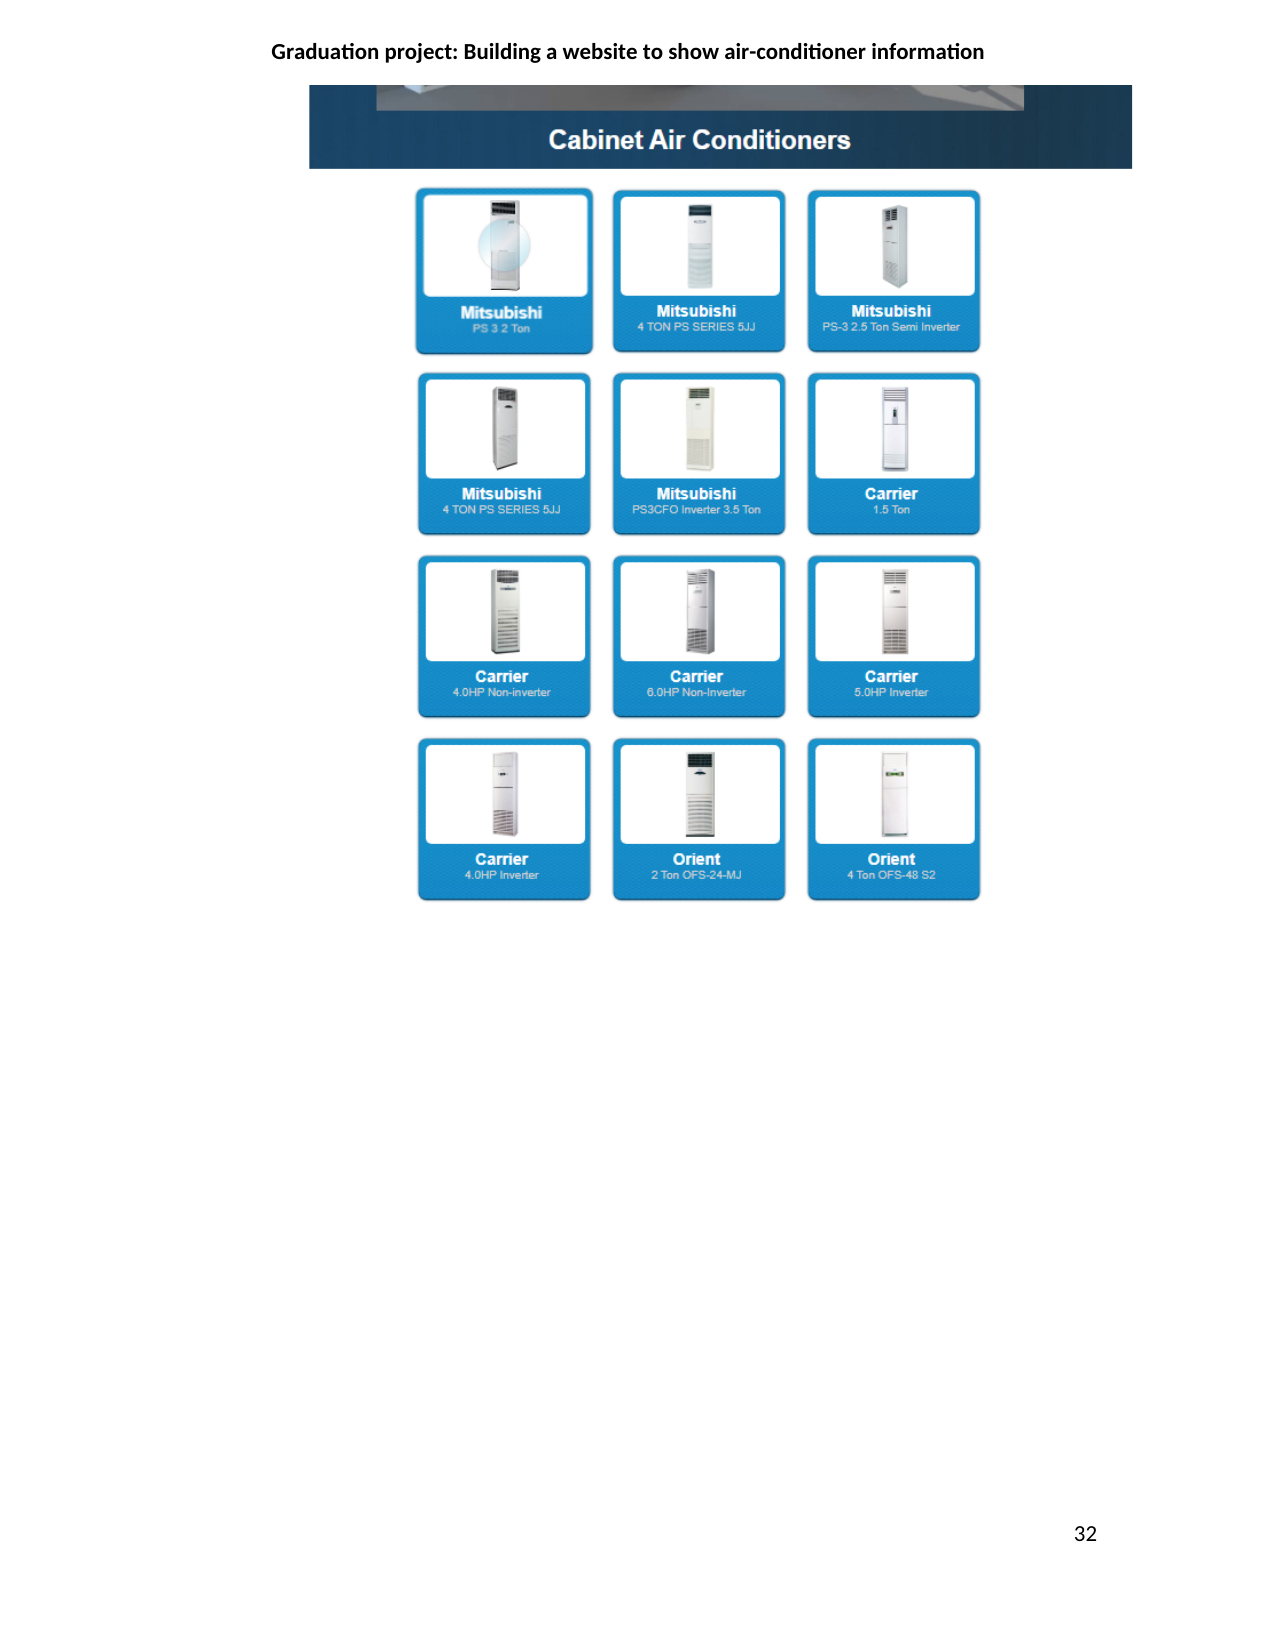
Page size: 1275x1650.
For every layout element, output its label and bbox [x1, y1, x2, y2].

picture [309, 85, 1133, 915]
